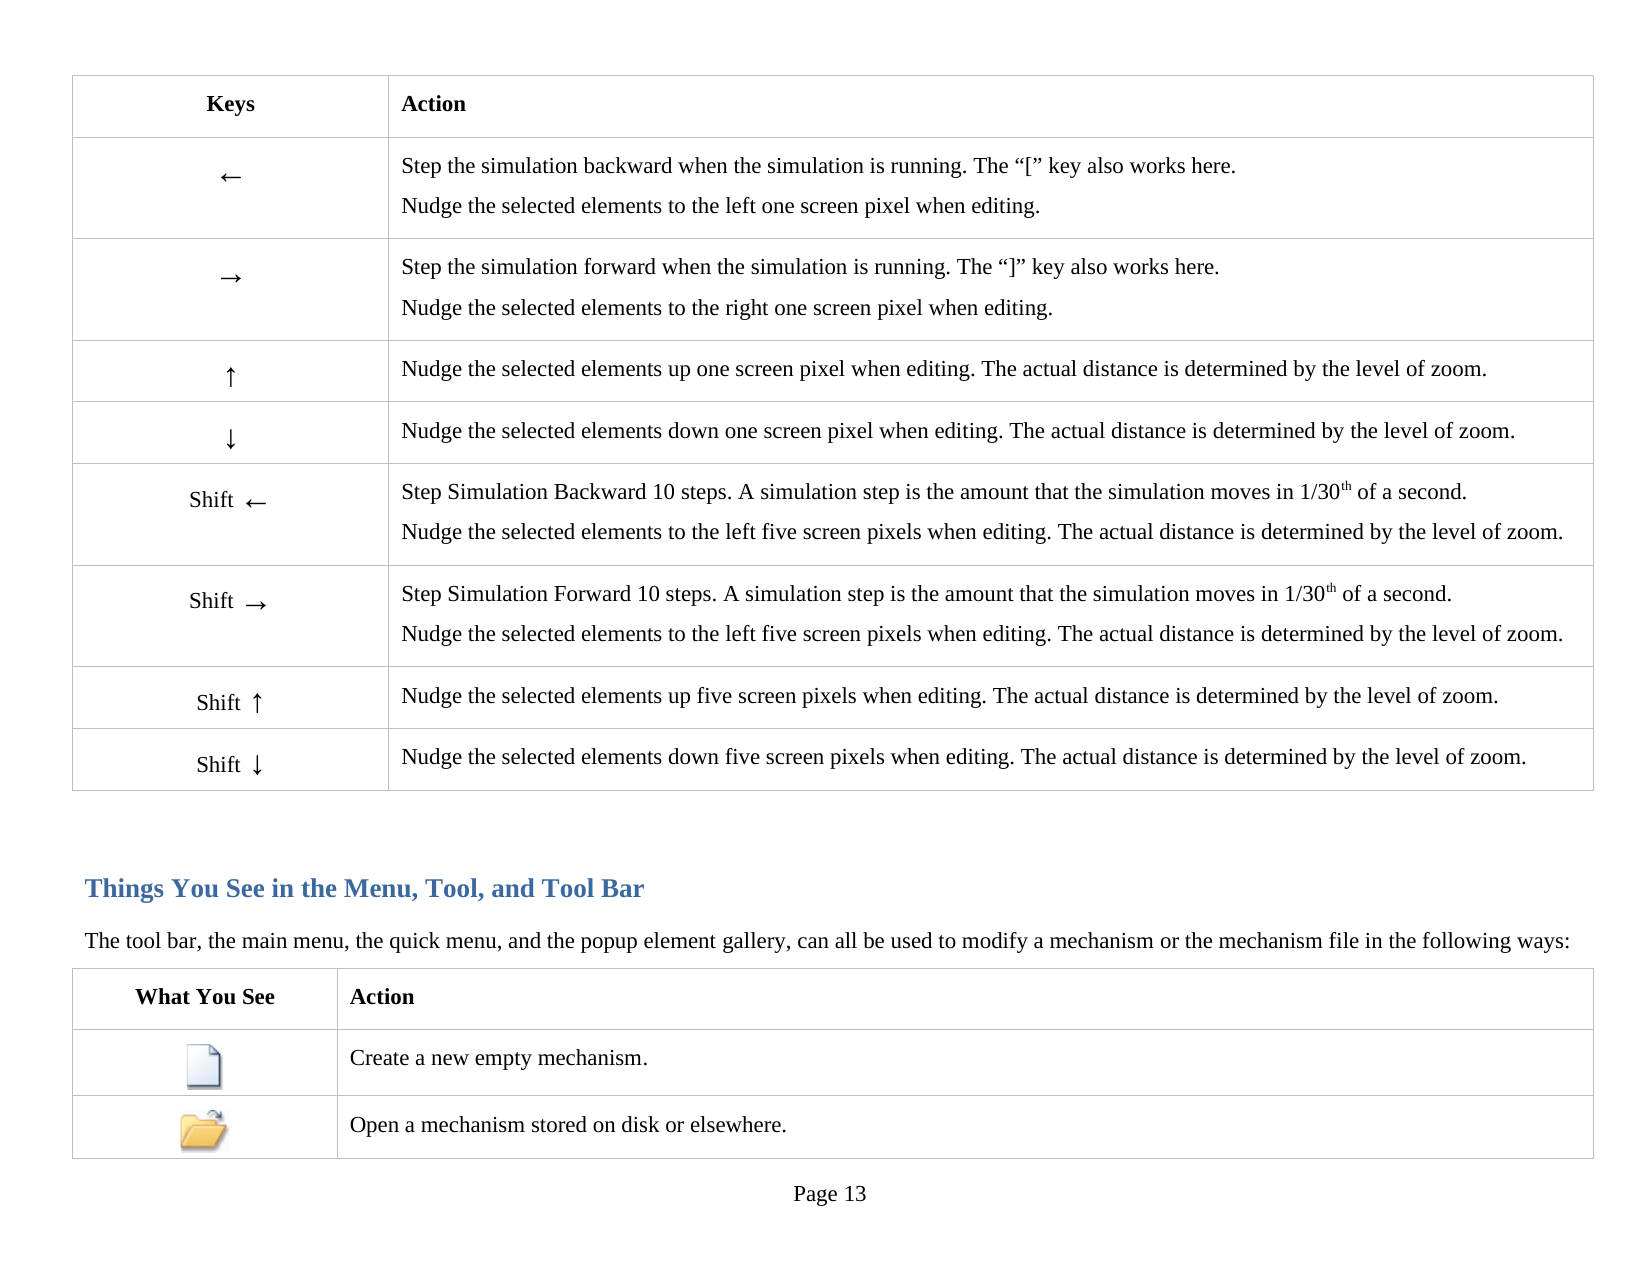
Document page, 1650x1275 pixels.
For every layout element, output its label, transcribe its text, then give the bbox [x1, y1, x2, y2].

table_cell Create a new empty mechanism. [338, 1030, 1593, 1095]
table_cell [73, 1030, 337, 1095]
table_cell → [73, 239, 388, 340]
table_cell Step Simulation Backward 10 steps. A simulation step is the amount that the simulation moves in 1/30th of a second. Nudge the selected elements to the left five screen pixels when editing. The actual distance is determined by the level of zoom. [389, 464, 1593, 565]
picture [186, 1044, 224, 1090]
table_cell Shift ↓ [73, 729, 388, 789]
table_header Keys [73, 76, 388, 137]
table_cell Open a mechanism stored on disk or elsewhere. [338, 1096, 1593, 1158]
picture [180, 1110, 230, 1153]
table_cell Nudge the selected elements down one screen pixel when editing. The actual distance is determined by the level of zoom. [389, 402, 1593, 463]
table_cell Nudge the selected elements down five screen pixels when editing. The actual distance is determined by the level of zoom. [389, 729, 1593, 789]
table_cell Shift ↑ [73, 667, 388, 728]
table_cell Nudge the selected elements up five screen pixels when editing. The actual distance is determined by the level of zoom. [389, 667, 1593, 728]
table_cell [73, 1096, 337, 1158]
table_header What You See [73, 969, 337, 1029]
table_cell Step Simulation Forward 10 steps. A simulation step is the amount that the simulation moves in 1/30th of a second. Nudge the selected elements to the left five screen pixels when editing. The actual distance is determined by the level of zoom. [389, 566, 1593, 666]
table_cell Shift → [73, 566, 388, 666]
table_cell Nudge the selected elements up one screen pixel when editing. The actual distance is determined by the level of zoom. [389, 341, 1593, 401]
table_cell Shift ← [73, 464, 388, 565]
table_cell ↓ [73, 402, 388, 463]
table_header Action [389, 76, 1593, 137]
table_header Action [338, 969, 1593, 1029]
text The tool bar, the main menu, the quick menu, and the popup element gallery, can all be used to modify a mechanism or the mechanism file in the following ways: [84, 927, 1575, 954]
subtitle Things You See in the Menu, Tool, and Tool Bar [84, 872, 1575, 903]
table_cell ↑ [73, 341, 388, 401]
table_cell ← [73, 138, 388, 238]
table_cell Step the simulation backward when the simulation is running. The “[” key also works here. Nudge the selected elements to the left one screen pixel when editing. [389, 138, 1593, 238]
table_cell Step the simulation forward when the simulation is running. The “]” key also works here. Nudge the selected elements to the right one screen pixel when editing. [389, 239, 1593, 340]
